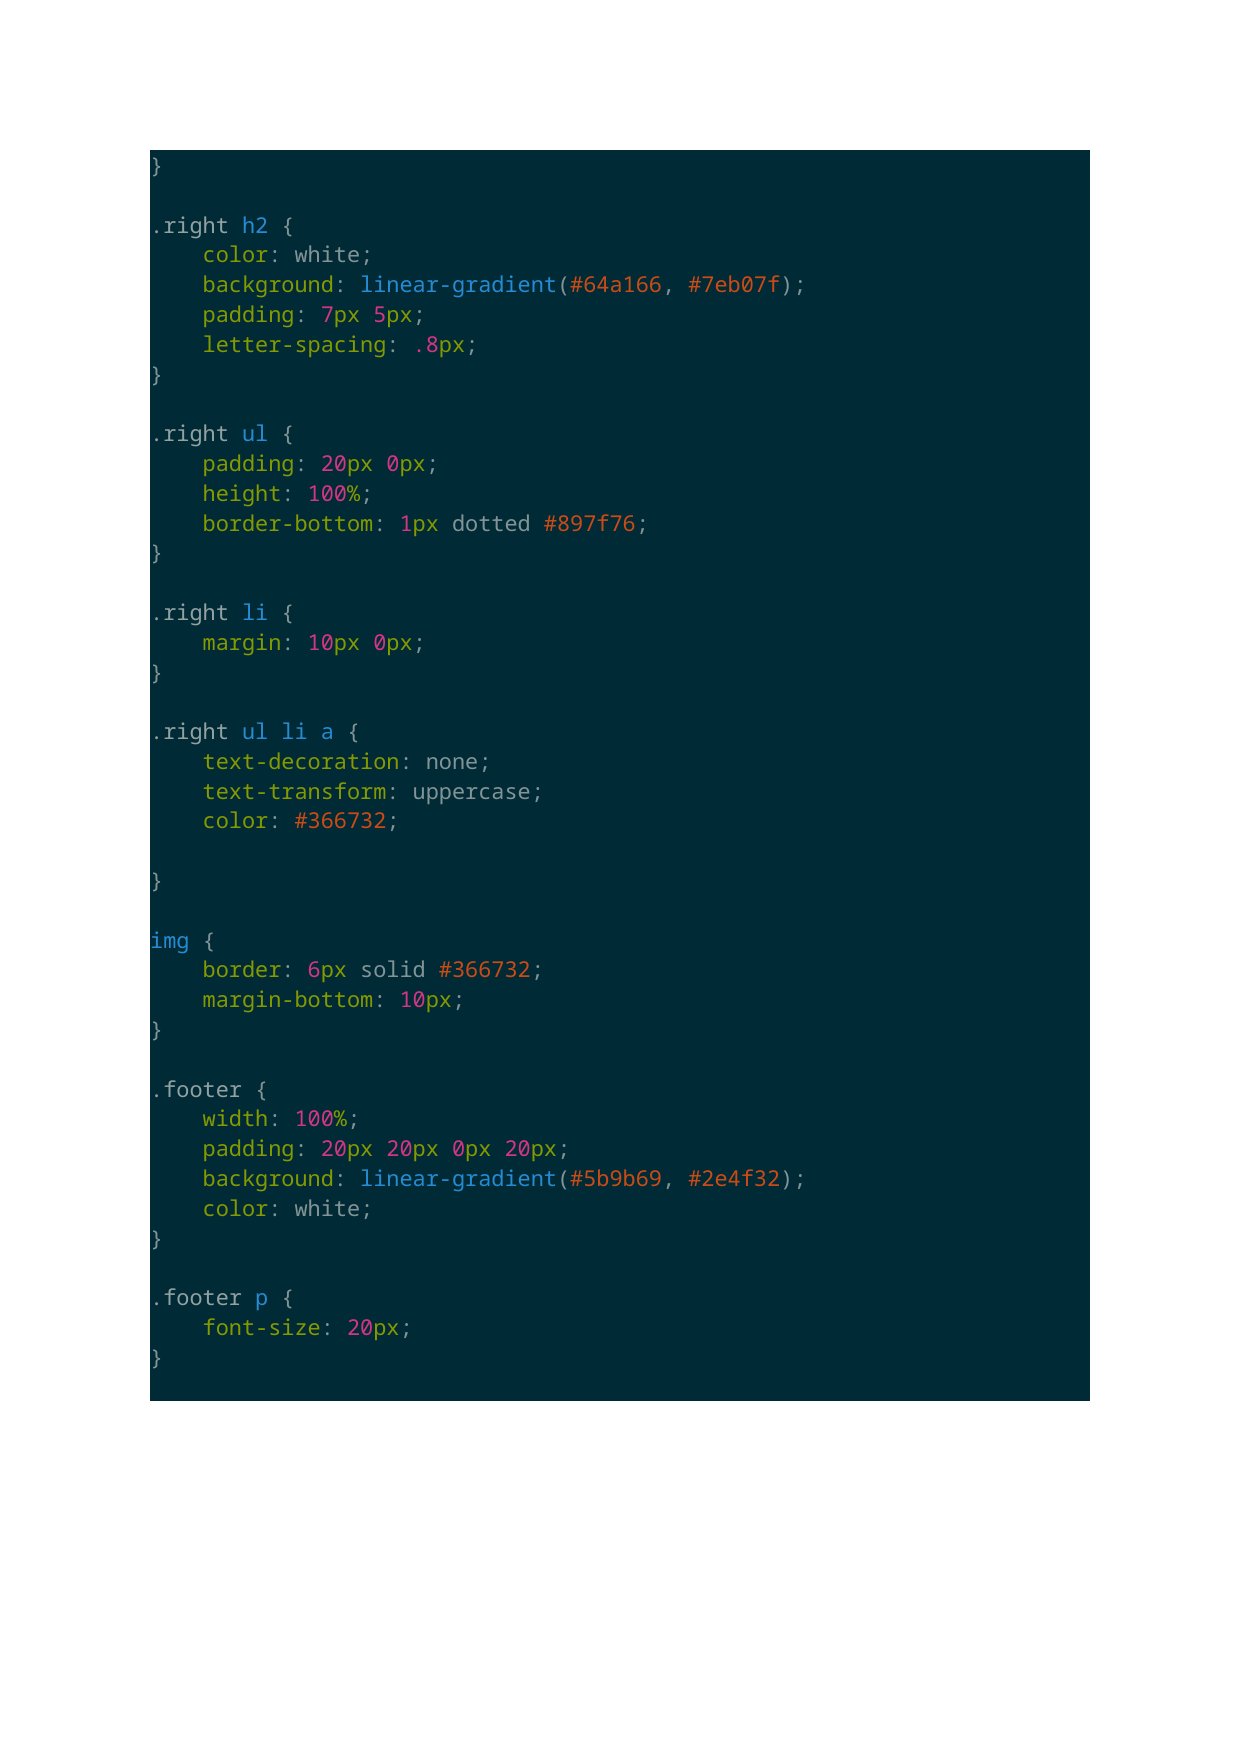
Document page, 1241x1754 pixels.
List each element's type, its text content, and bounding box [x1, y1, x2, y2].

text } [150, 150, 1090, 180]
text img { [150, 924, 1090, 954]
text padding: 7px 5px; [150, 299, 1090, 329]
text } [150, 1222, 1090, 1252]
text width: 100%; [150, 1103, 1090, 1133]
text margin: 10px 0px; [150, 627, 1090, 656]
text } [150, 537, 1090, 567]
text color: white; [150, 1193, 1090, 1222]
text .footer { [150, 1073, 1090, 1103]
text .footer p { [150, 1282, 1090, 1312]
text .right li { [150, 597, 1090, 627]
text background: linear-gradient(#5b9b69, #2e4f32); [150, 1163, 1090, 1193]
text .right h2 { [150, 209, 1090, 239]
text } [150, 1342, 1090, 1371]
text padding: 20px 20px 0px 20px; [150, 1133, 1090, 1163]
text color: #366732; [150, 805, 1090, 835]
text } [150, 1014, 1090, 1044]
text border-bottom: 1px dotted #897f76; [150, 507, 1090, 537]
text margin-bottom: 10px; [150, 984, 1090, 1014]
text } [150, 656, 1090, 686]
text letter-spacing: .8px; [150, 329, 1090, 358]
text background: linear-gradient(#64a166, #7eb07f); [150, 269, 1090, 299]
text color: white; [150, 239, 1090, 269]
text .right ul { [150, 418, 1090, 448]
text padding: 20px 0px; [150, 448, 1090, 478]
text } [150, 358, 1090, 388]
text font-size: 20px; [150, 1312, 1090, 1342]
text text-decoration: none; [150, 746, 1090, 776]
text border: 6px solid #366732; [150, 954, 1090, 984]
text .right ul li a { [150, 716, 1090, 746]
text } [150, 865, 1090, 895]
text height: 100%; [150, 478, 1090, 507]
text text-transform: uppercase; [150, 776, 1090, 805]
